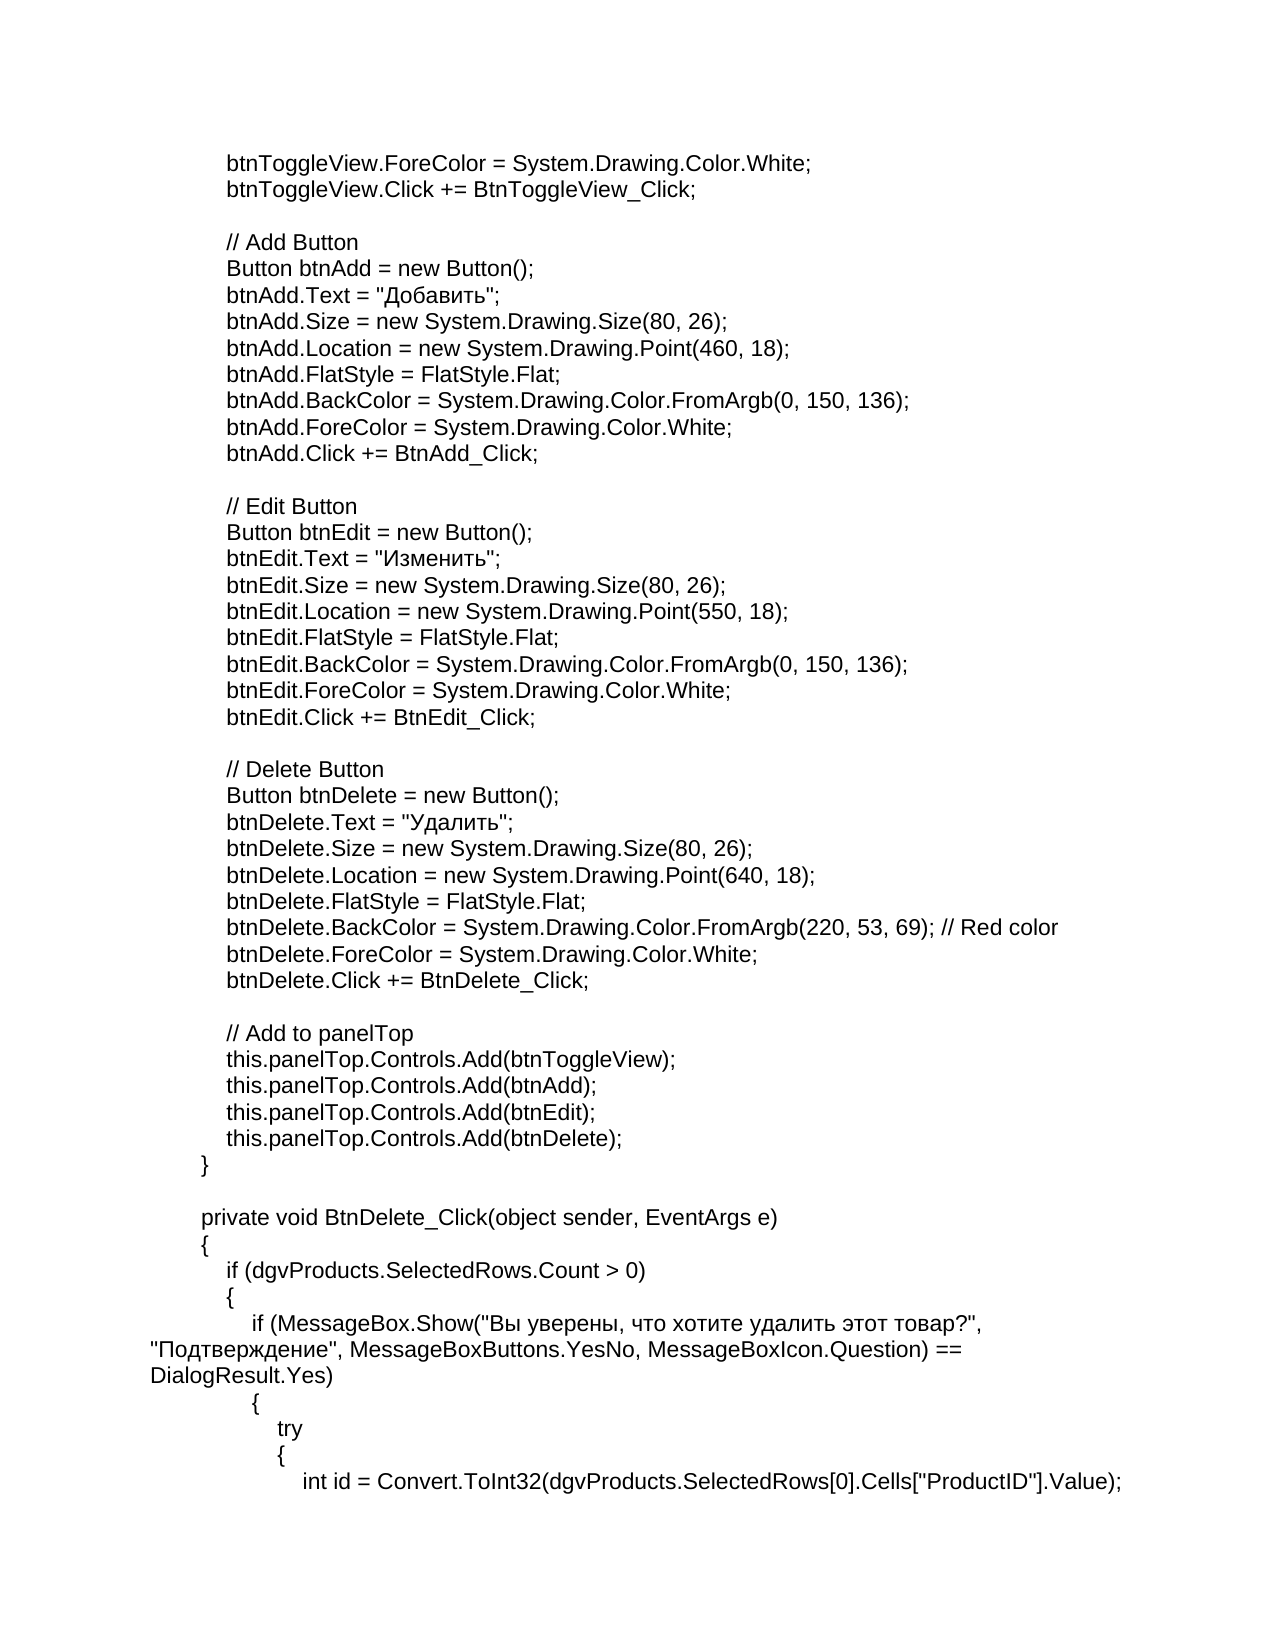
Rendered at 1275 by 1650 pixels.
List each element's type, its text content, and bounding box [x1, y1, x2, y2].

text Button btnEdit = new Button(); [150, 519, 1125, 545]
text btnToggleView.Click += BtnToggleView_Click; [150, 176, 1125, 203]
text btnDelete.BackColor = System.Drawing.Color.FromArgb(220, 53, 69); // Red color [150, 914, 1125, 941]
text btnDelete.Click += BtnDelete_Click; [150, 967, 1125, 993]
text // Delete Button [150, 756, 1125, 782]
text btnEdit.Location = new System.Drawing.Point(550, 18); [150, 598, 1125, 624]
text private void BtnDelete_Click(object sender, EventArgs e) [150, 1204, 1125, 1231]
text Button btnDelete = new Button(); [150, 782, 1125, 809]
text btnEdit.Click += BtnEdit_Click; [150, 703, 1125, 730]
text // Add to panelTop [150, 1020, 1125, 1046]
text if (MessageBox.Show("Вы уверены, что хотите удалить этот товар?", "Подтверждение", MessageBoxButtons.YesNo, MessageBoxIcon.Question) == DialogResult.Yes) [150, 1309, 1125, 1389]
text { [150, 1283, 1125, 1309]
text btnAdd.Location = new System.Drawing.Point(460, 18); [150, 334, 1125, 361]
text btnDelete.Location = new System.Drawing.Point(640, 18); [150, 862, 1125, 888]
text } [150, 1151, 1125, 1178]
text // Edit Button [150, 493, 1125, 519]
text int id = Convert.ToInt32(dgvProducts.SelectedRows[0].Cells["ProductID"].Value); [150, 1468, 1125, 1494]
text btnEdit.ForeColor = System.Drawing.Color.White; [150, 677, 1125, 703]
text btnAdd.ForeColor = System.Drawing.Color.White; [150, 413, 1125, 440]
text this.panelTop.Controls.Add(btnAdd); [150, 1072, 1125, 1099]
text btnDelete.Size = new System.Drawing.Size(80, 26); [150, 835, 1125, 862]
text btnEdit.BackColor = System.Drawing.Color.FromArgb(0, 150, 136); [150, 651, 1125, 677]
text btnToggleView.ForeColor = System.Drawing.Color.White; [150, 150, 1125, 176]
text btnAdd.FlatStyle = FlatStyle.Flat; [150, 361, 1125, 387]
text this.panelTop.Controls.Add(btnEdit); [150, 1099, 1125, 1125]
text { [150, 1231, 1125, 1257]
text Button btnAdd = new Button(); [150, 255, 1125, 282]
text btnDelete.ForeColor = System.Drawing.Color.White; [150, 941, 1125, 967]
text btnDelete.Text = "Удалить"; [150, 809, 1125, 835]
text this.panelTop.Controls.Add(btnDelete); [150, 1125, 1125, 1151]
text btnEdit.FlatStyle = FlatStyle.Flat; [150, 624, 1125, 651]
text btnEdit.Text = "Изменить"; [150, 545, 1125, 572]
text this.panelTop.Controls.Add(btnToggleView); [150, 1046, 1125, 1072]
text // Add Button [150, 229, 1125, 255]
text btnAdd.Size = new System.Drawing.Size(80, 26); [150, 308, 1125, 334]
text { [150, 1441, 1125, 1468]
text btnDelete.FlatStyle = FlatStyle.Flat; [150, 888, 1125, 914]
text if (dgvProducts.SelectedRows.Count > 0) [150, 1257, 1125, 1283]
text { [150, 1389, 1125, 1415]
text btnEdit.Size = new System.Drawing.Size(80, 26); [150, 572, 1125, 598]
text try [150, 1415, 1125, 1441]
text btnAdd.BackColor = System.Drawing.Color.FromArgb(0, 150, 136); [150, 387, 1125, 413]
text btnAdd.Click += BtnAdd_Click; [150, 440, 1125, 466]
text btnAdd.Text = "Добавить"; [150, 282, 1125, 308]
